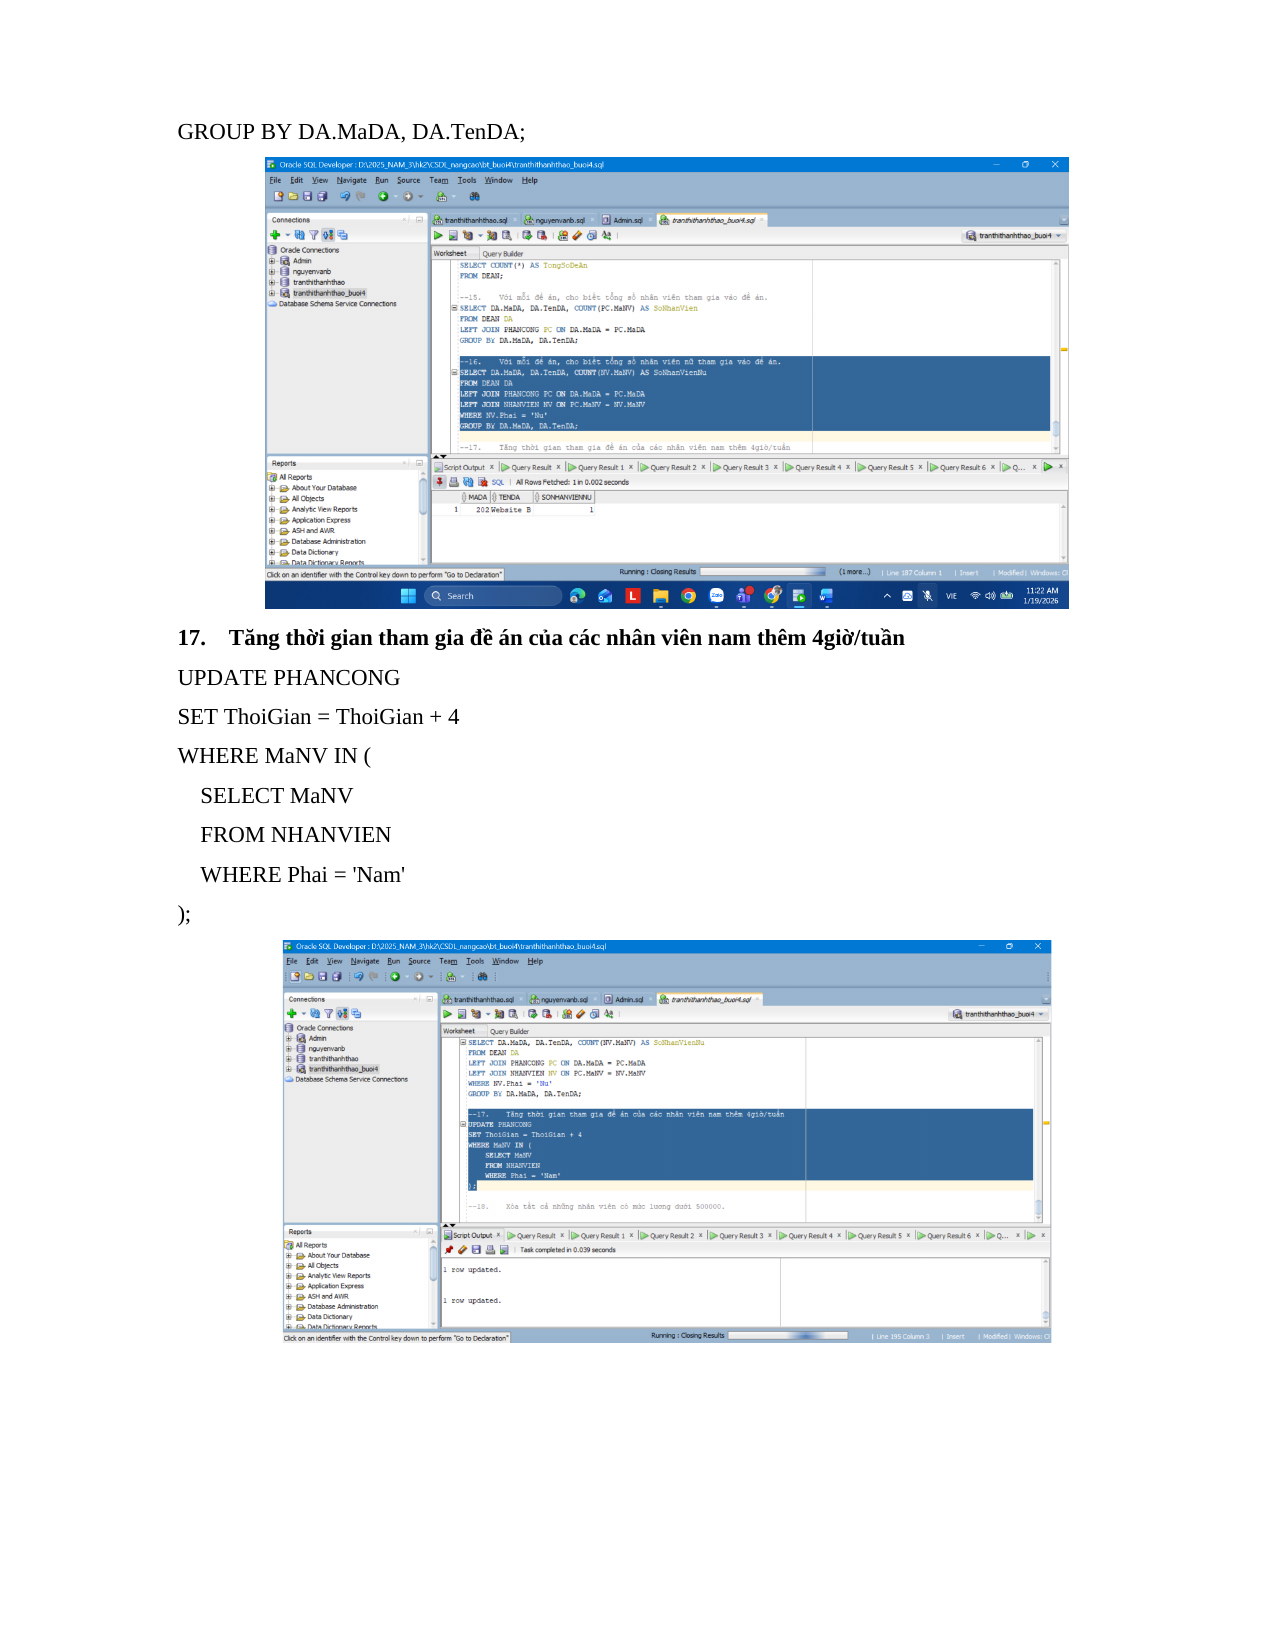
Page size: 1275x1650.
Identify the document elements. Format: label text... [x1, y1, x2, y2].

text SELECT MaNV [177, 782, 1157, 808]
text GROUP BY DA.MaDA, DA.TenDA; [177, 118, 1157, 144]
text WHERE Phai = 'Nam' [177, 861, 1157, 887]
text FROM NHANVIEN [177, 821, 1157, 848]
text UPDATE PHANCONG [177, 663, 1157, 690]
text SET ThoiGian = ThoiGian + 4 [177, 703, 1157, 729]
text ); [177, 900, 1157, 927]
picture [265, 157, 1069, 609]
picture [282, 940, 1052, 1343]
text WHERE MaNV IN ( [177, 742, 1157, 769]
text 17. Tăng thời gian tham gia đề án của các nhân viên nam thêm 4giờ/tuần [177, 624, 1157, 650]
